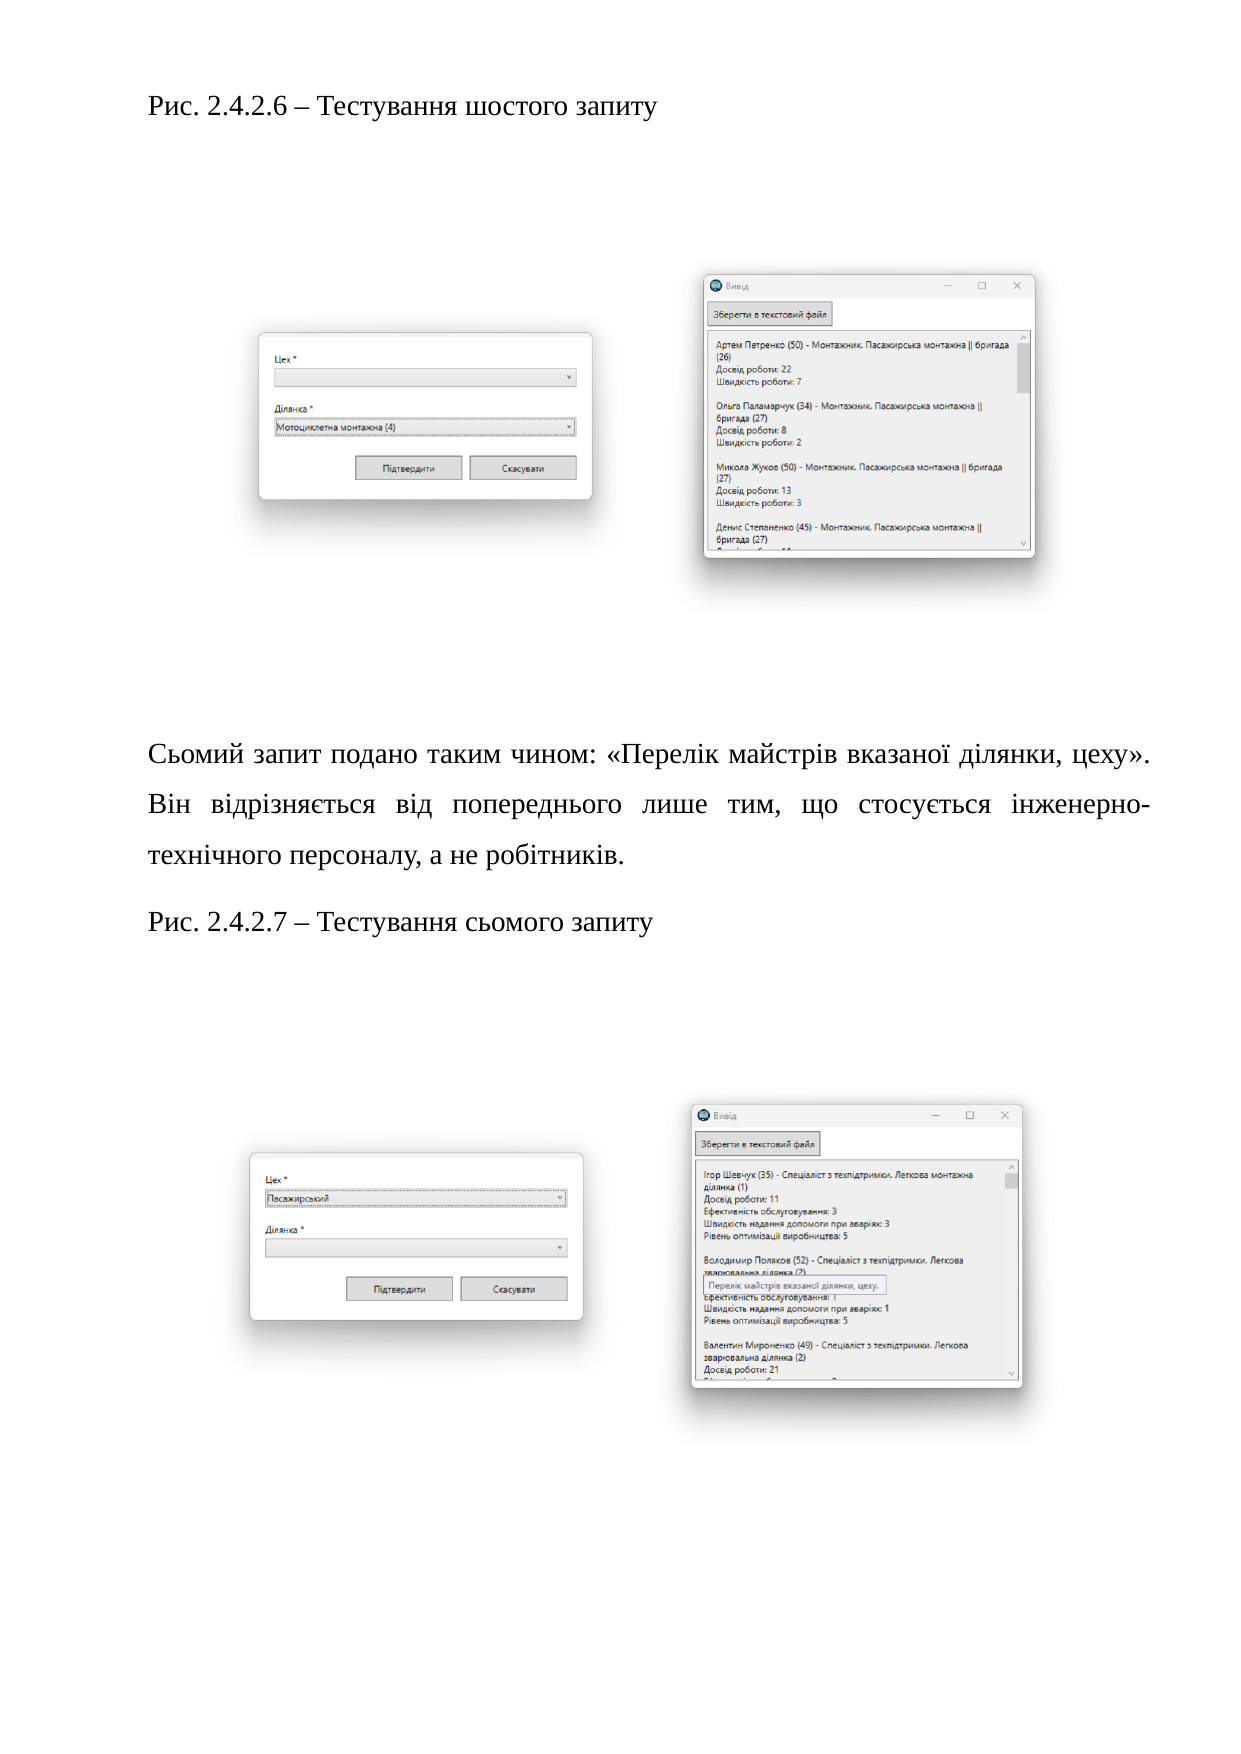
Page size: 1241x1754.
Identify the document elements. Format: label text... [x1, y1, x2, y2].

text Рис. 2.4.2.7 – Тестування сьомого запиту [148, 904, 1152, 937]
text Сьомий запит подано таким чином: «Перелік майстрів вказаної ділянки, цеху». Він відрізняється від попереднього лише тим, що стосується інженерно-технічного персоналу, а не робітників. [148, 736, 1152, 871]
picture [147, 155, 1182, 703]
picture [147, 971, 1182, 1519]
text Рис. 2.4.2.6 – Тестування шостого запиту [148, 88, 1152, 122]
